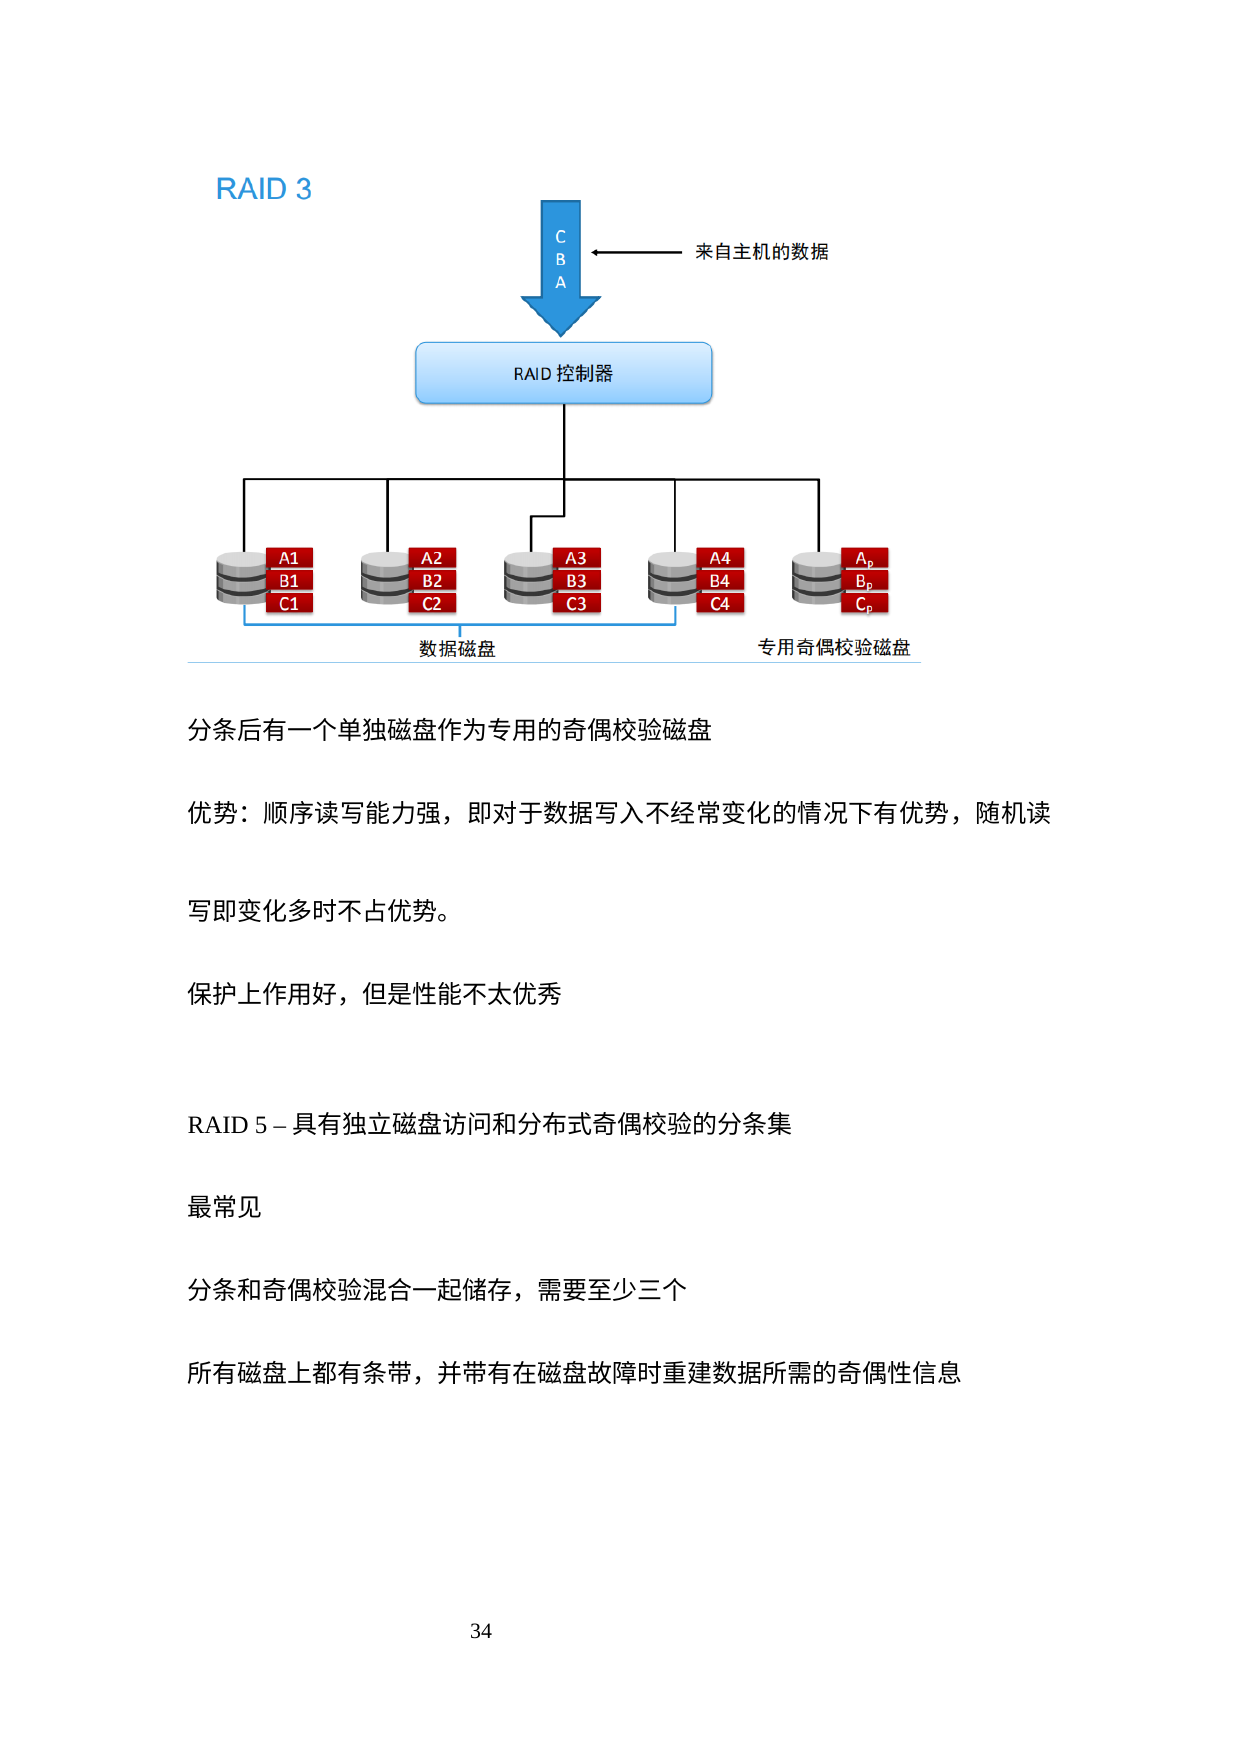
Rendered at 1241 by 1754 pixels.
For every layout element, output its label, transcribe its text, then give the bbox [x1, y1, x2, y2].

text 分条和奇偶校验混合一起储存，需要至少三个 [187, 1256, 1053, 1321]
text 优势：顺序读写能力强，即对于数据写入不经常变化的情况下有优势，随机读写即变化多时不占优势。 [187, 779, 1053, 942]
text 保护上作用好，但是性能不太优秀 [187, 960, 1053, 1025]
text RAID 5 – 具有独立磁盘访问和分布式奇偶校验的分条集 [187, 1090, 1053, 1155]
picture [187, 162, 922, 663]
text 最常见 [187, 1173, 1053, 1238]
text 分条后有一个单独磁盘作为专用的奇偶校验磁盘 [187, 696, 1053, 761]
text 所有磁盘上都有条带，并带有在磁盘故障时重建数据所需的奇偶性信息 [187, 1339, 1053, 1404]
